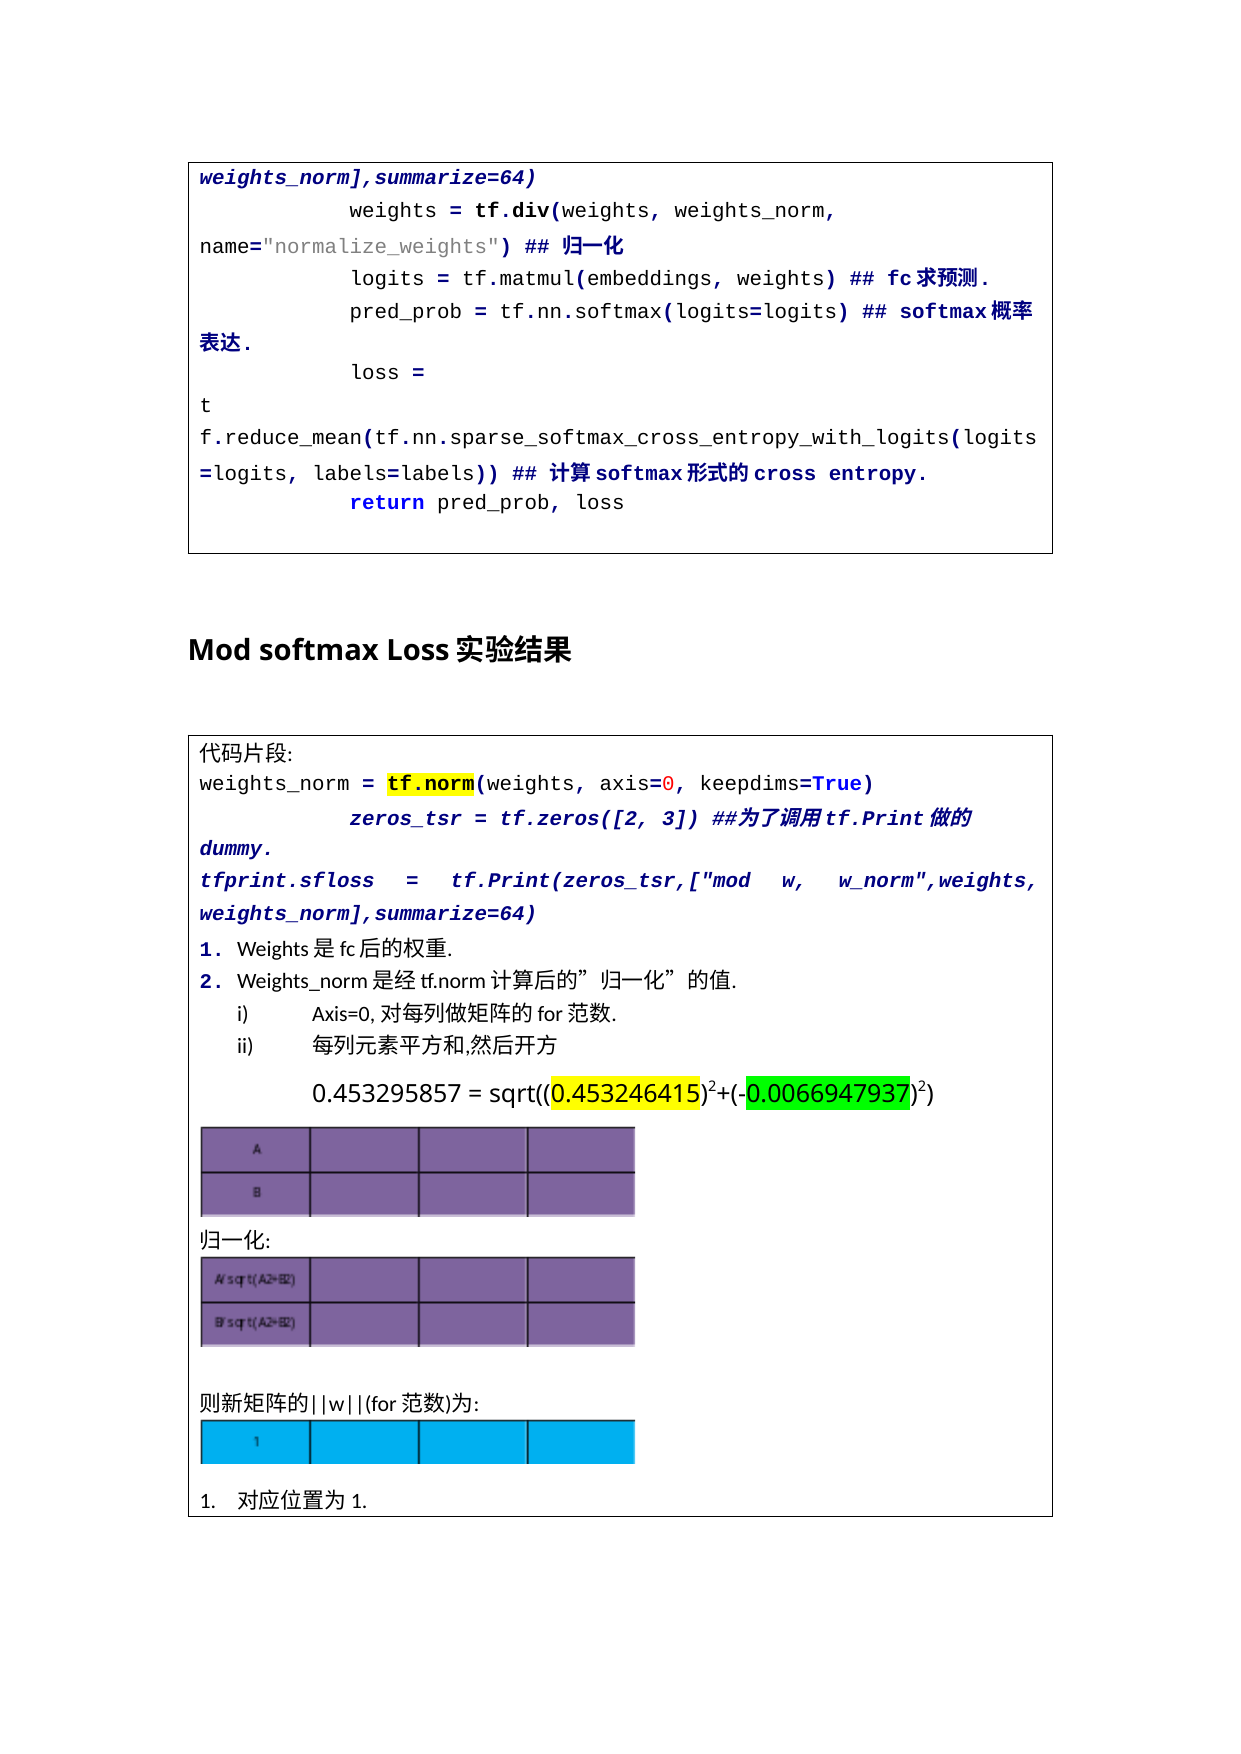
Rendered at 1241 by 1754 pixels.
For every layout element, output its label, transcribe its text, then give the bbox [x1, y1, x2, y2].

subtitle Mod softmax Loss实验结果 [187, 616, 1053, 681]
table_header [189, 736, 1052, 1516]
